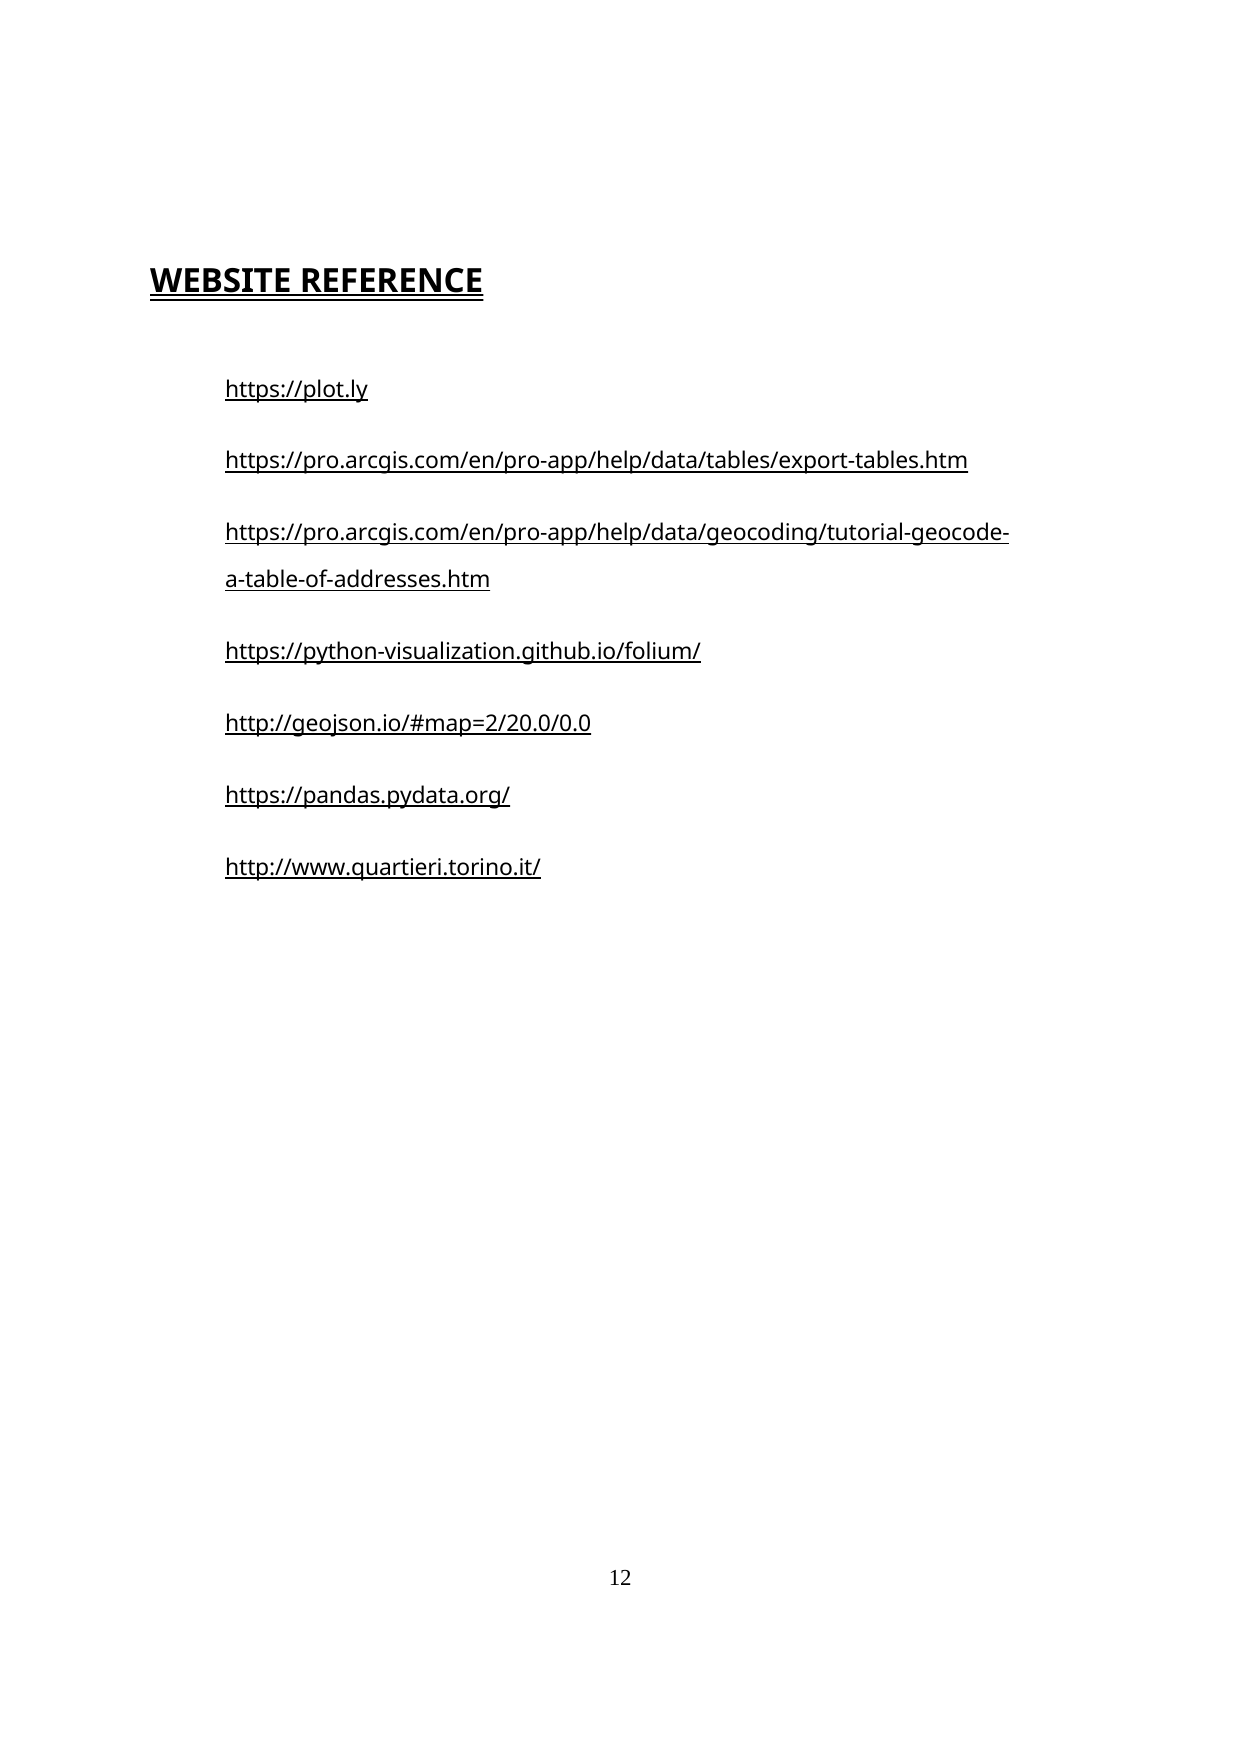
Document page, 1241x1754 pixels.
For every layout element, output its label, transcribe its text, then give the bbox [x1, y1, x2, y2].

text https://pro.arcgis.com/en/pro-app/help/data/geocoding/tutorial-geocode-a-table-of-addresses.htm [225, 516, 1015, 594]
text https://.ly [225, 373, 1015, 404]
text https://python-visualization.github.io/folium/ [225, 635, 1015, 666]
text https://pro.arcgis.com/en/pro-app/help/data/tables/export-tables.htm [225, 444, 1015, 476]
text http://www.quartieri.torino.it/ [225, 851, 1015, 882]
subtitle WEBSITE REFERENCE [150, 257, 1015, 302]
text https://pandas.pydata.org/ [225, 779, 1015, 810]
text http://geojson.io/#map=2/20.0/0.0 [225, 707, 1015, 738]
